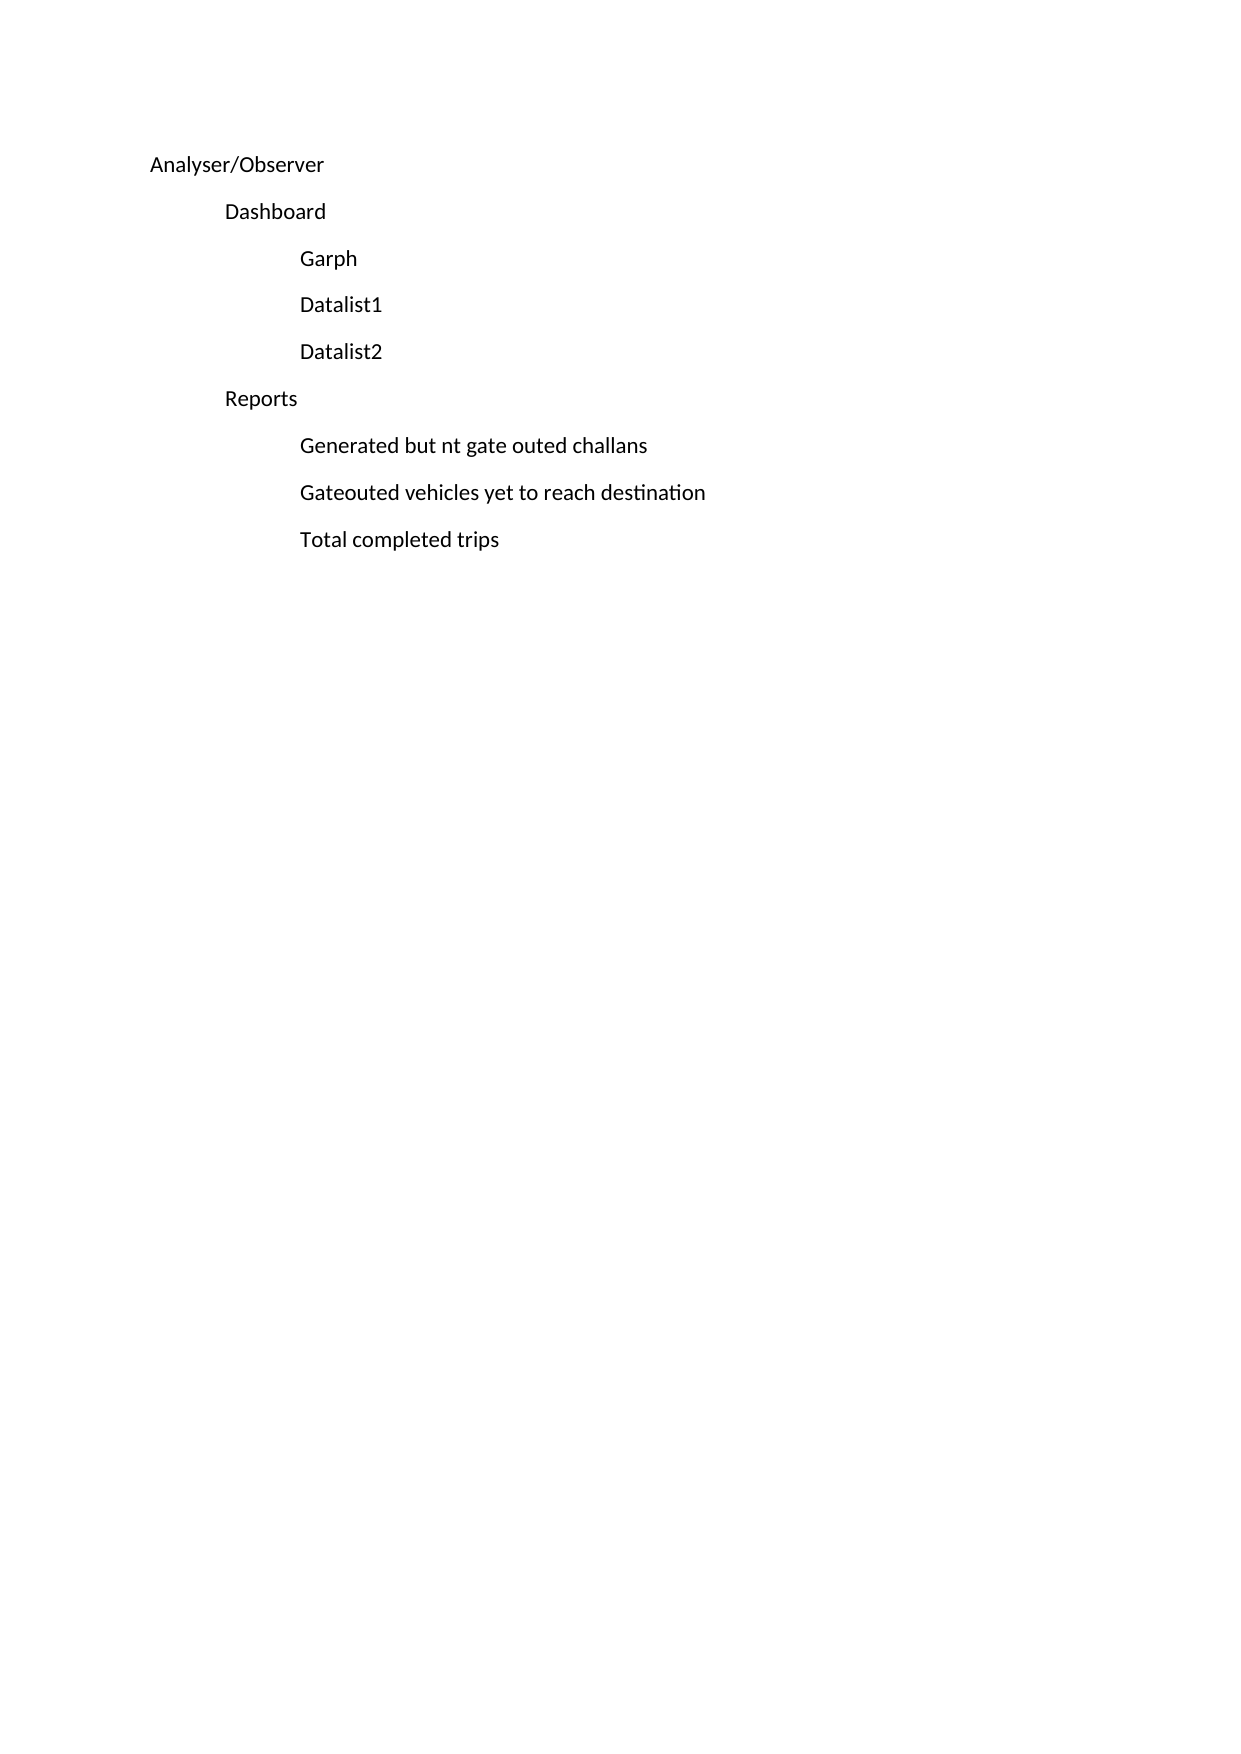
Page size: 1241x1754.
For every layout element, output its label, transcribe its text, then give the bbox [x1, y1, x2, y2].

text Gateouted vehicles yet to reach destination [150, 478, 1090, 506]
text Total completed trips [150, 525, 1090, 553]
text Analyser/Observer [150, 150, 1090, 178]
text Generated but nt gate outed challans [150, 431, 1090, 459]
text Garph [150, 244, 1090, 272]
text Datalist1 [150, 291, 1090, 319]
text Datalist2 [150, 337, 1090, 366]
text Reports [150, 384, 1090, 412]
text Dashboard [150, 197, 1090, 225]
